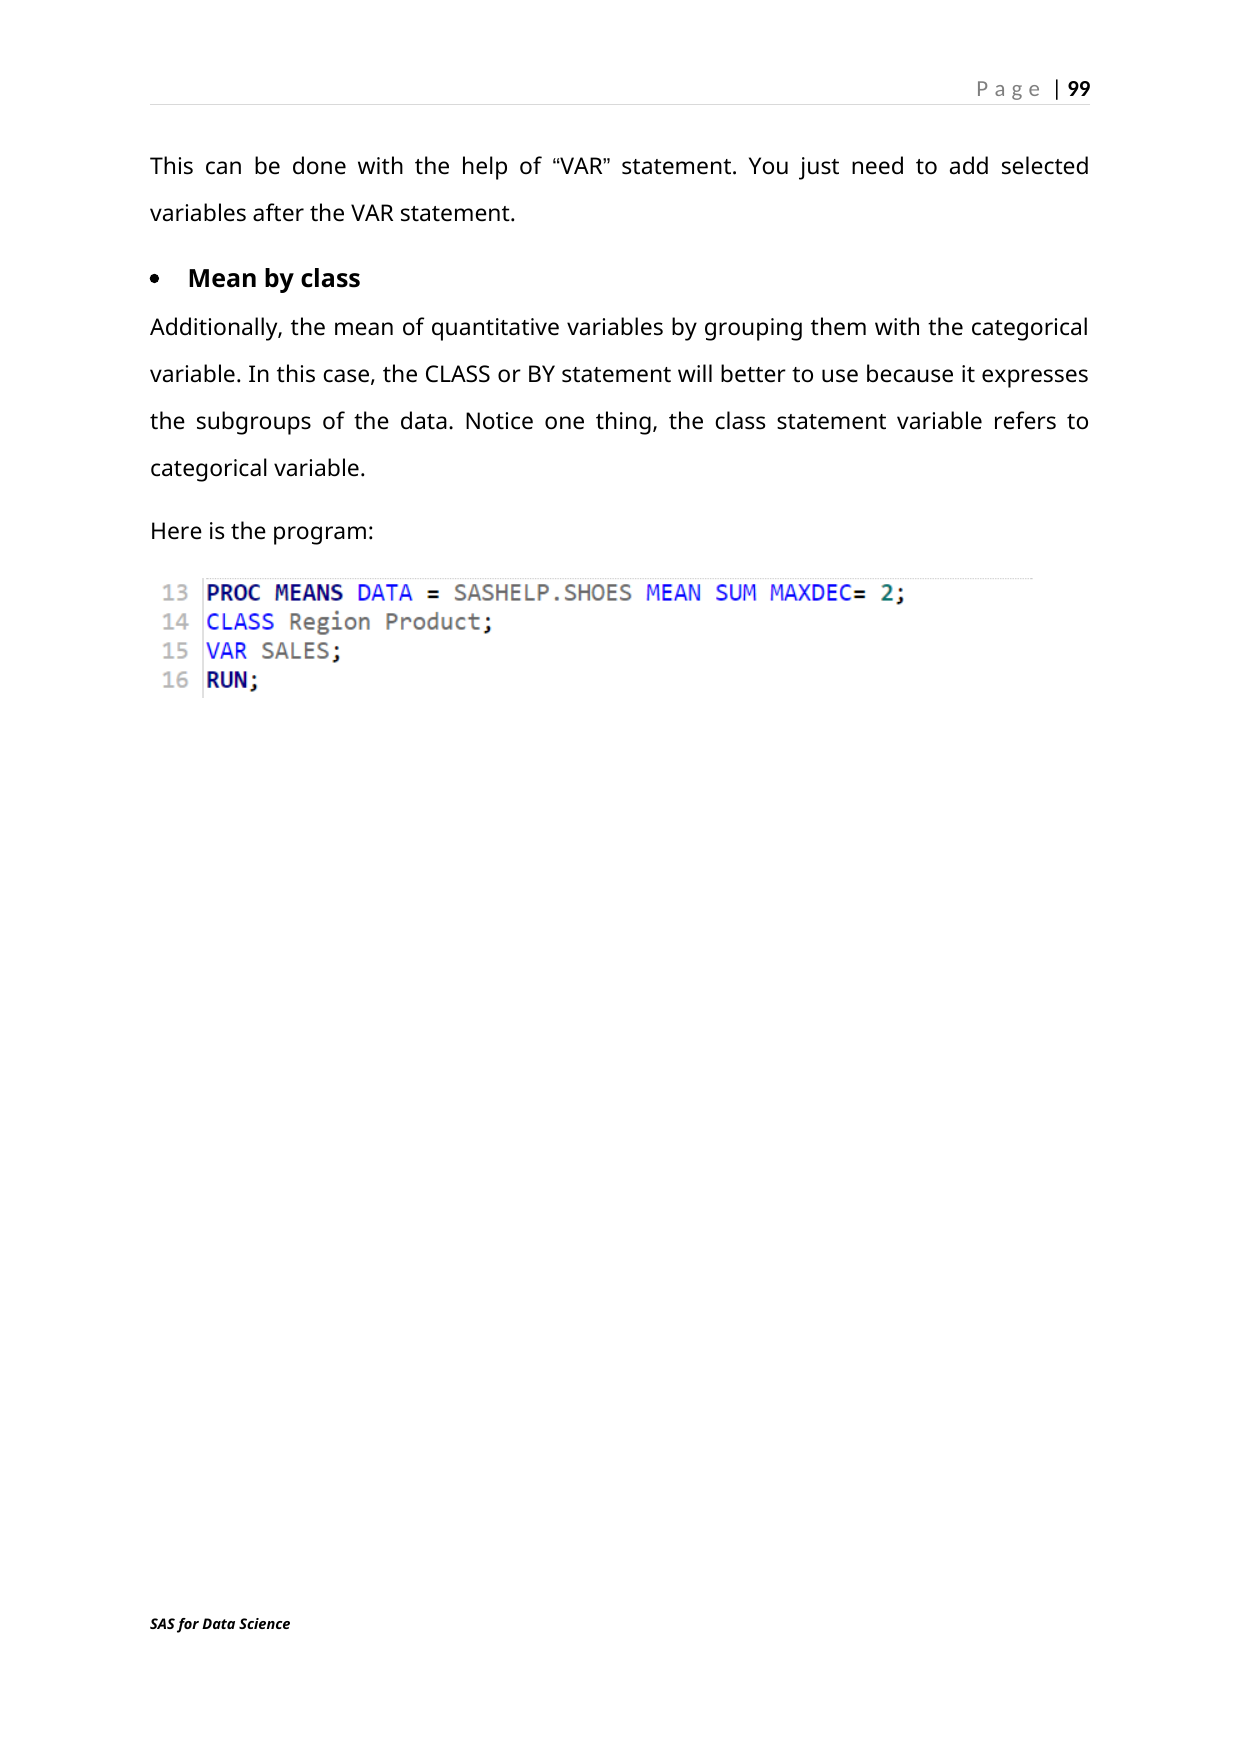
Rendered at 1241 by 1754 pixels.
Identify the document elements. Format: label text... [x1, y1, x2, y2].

text Here is the program: [150, 515, 1090, 547]
text Additionally, the mean of quantitative variables by grouping them with the categorical variable. In this case, the CLASS or BY statement will better to use because it expresses the subgroups of the data. Notice one thing, the class statement variable refers to categorical variable. [150, 311, 1090, 483]
text This can be done with the help of “VAR” statement. You just need to add selected variables after the VAR statement. [150, 150, 1090, 228]
list Mean by class [150, 260, 1090, 294]
picture [150, 578, 1034, 698]
